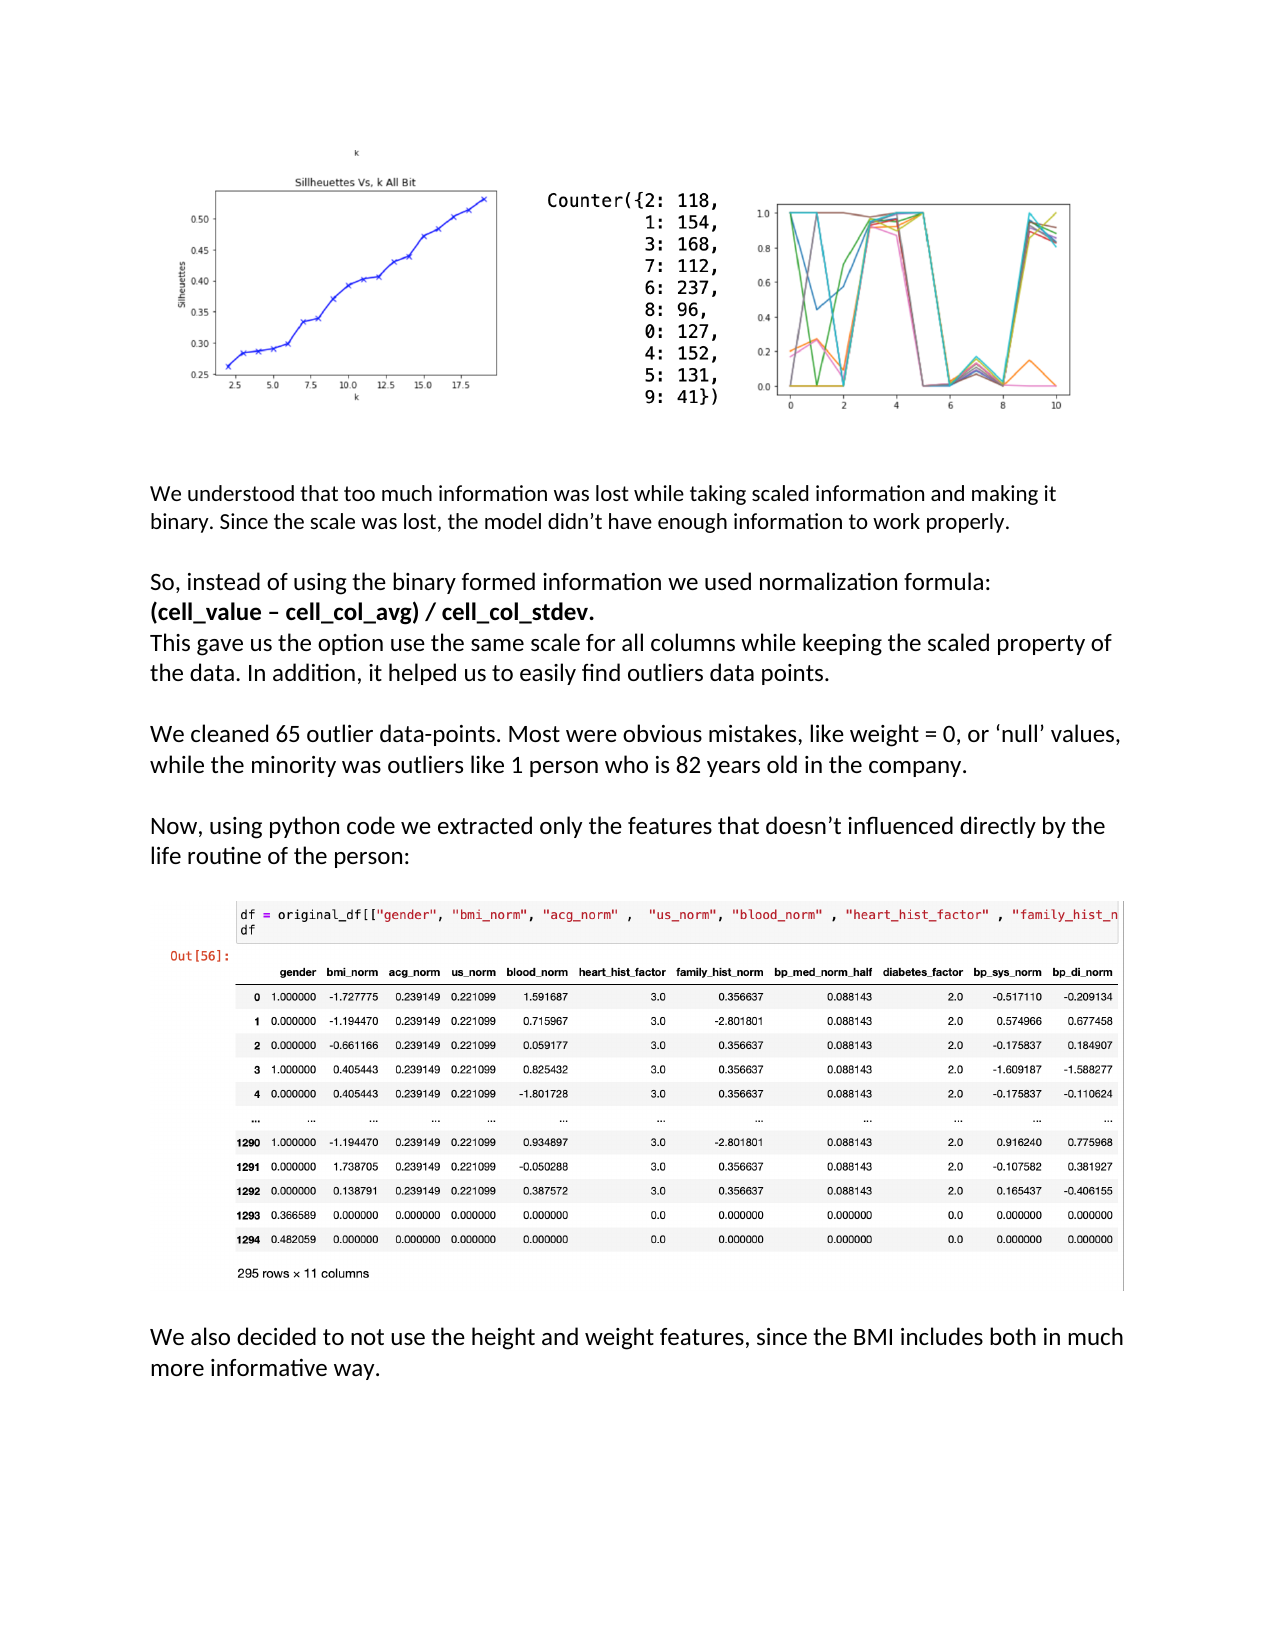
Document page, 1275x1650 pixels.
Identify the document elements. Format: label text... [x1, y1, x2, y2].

text We cleaned 65 outlier data-points. Most were obvious mistakes, like weight = 0, or ‘null’ values, while the minority was outliers like 1 person who is 82 years old in the company. [150, 688, 1125, 779]
text So, instead of using the binary formed information we used normalization formula: (cell_value – cell_col_avg) / cell_col_stdev. This gave us the option use the same scale for all columns while keeping the scaled property of the data. In addition, it helped us to easily find outliers data points. [150, 566, 1125, 688]
text We also decided to not use the height and weight features, since the BMI includes both in much more informative way. [150, 1321, 1125, 1382]
text Now, using python code we extracted only the features that doesn’t influenced directly by the life routine of the person: [150, 810, 1125, 901]
text We understood that too much information was lost while taking scaled information and making it binary. Since the scale was lost, the model didn’t have enough information to work properly. [150, 418, 1125, 535]
picture [150, 901, 1125, 1291]
picture [150, 150, 1084, 419]
